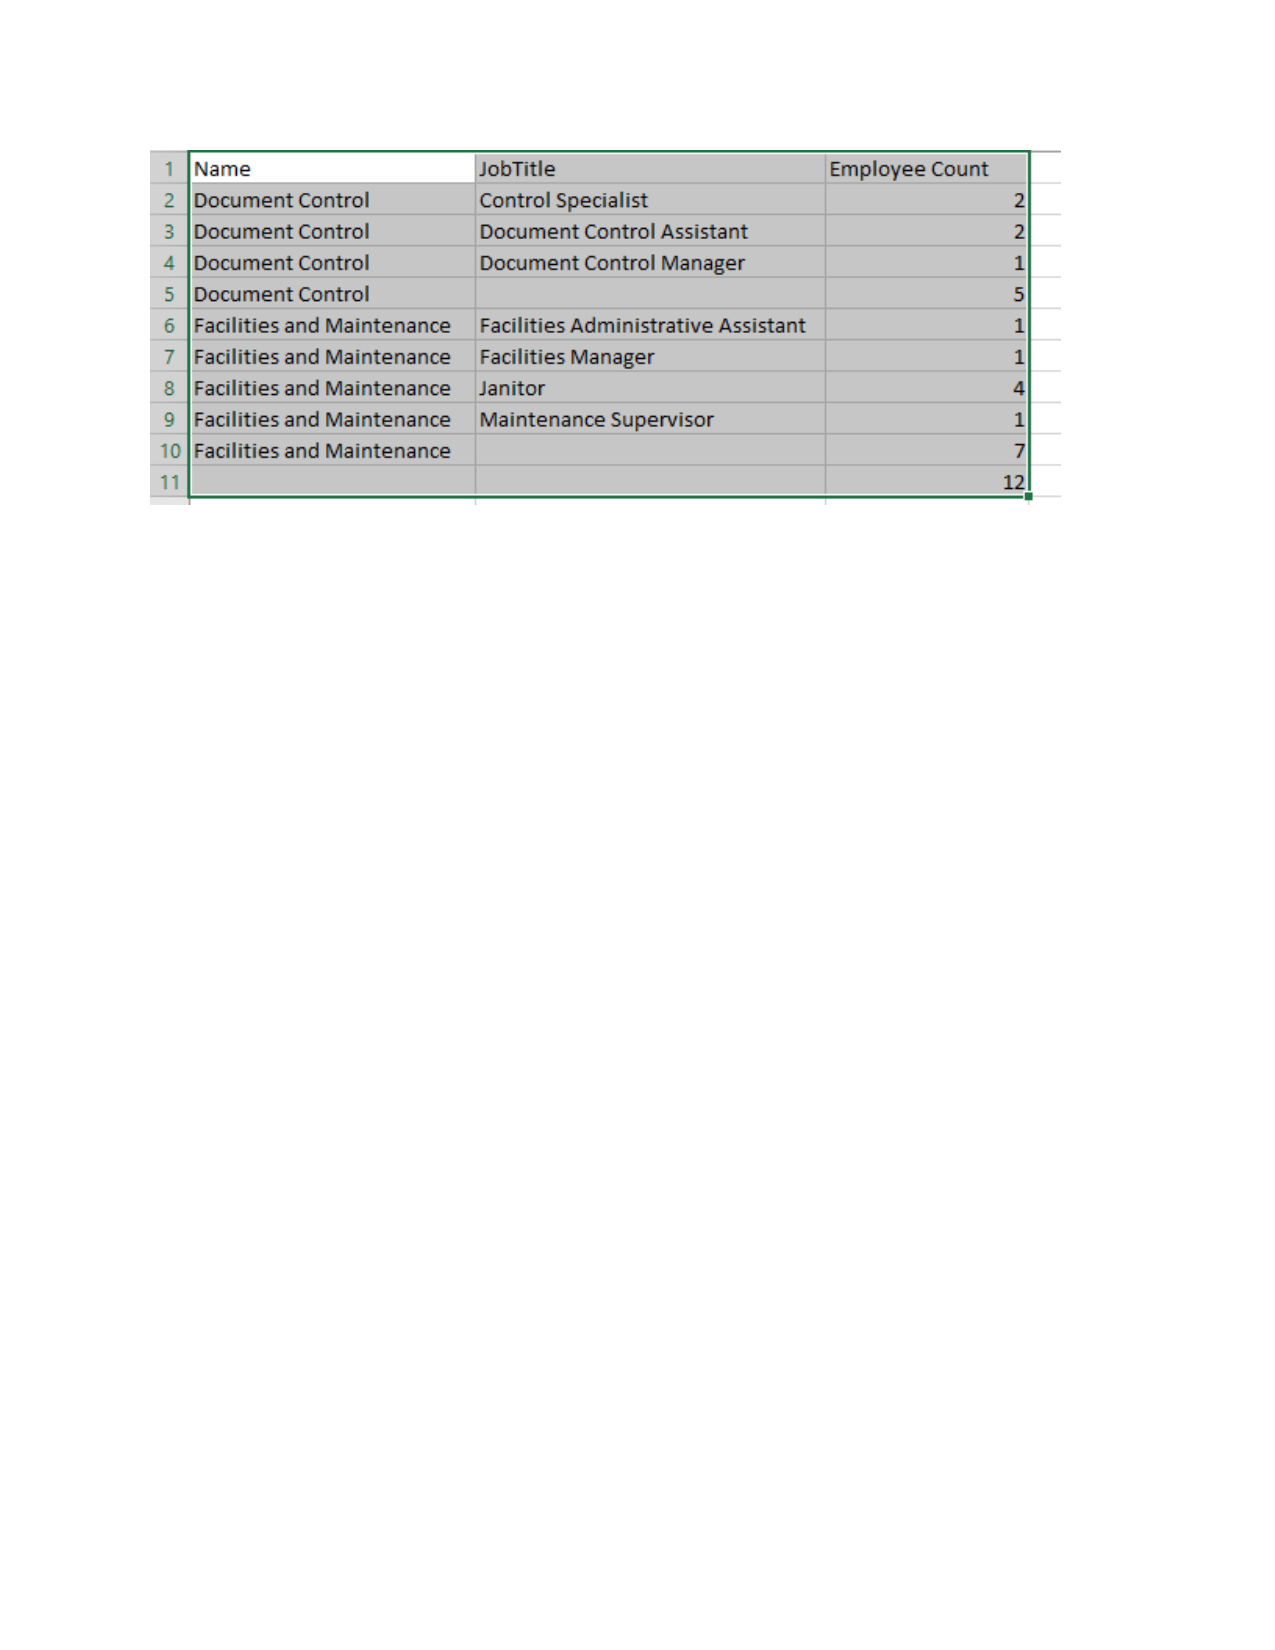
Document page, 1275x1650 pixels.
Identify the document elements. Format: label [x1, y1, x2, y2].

picture [150, 150, 1061, 505]
